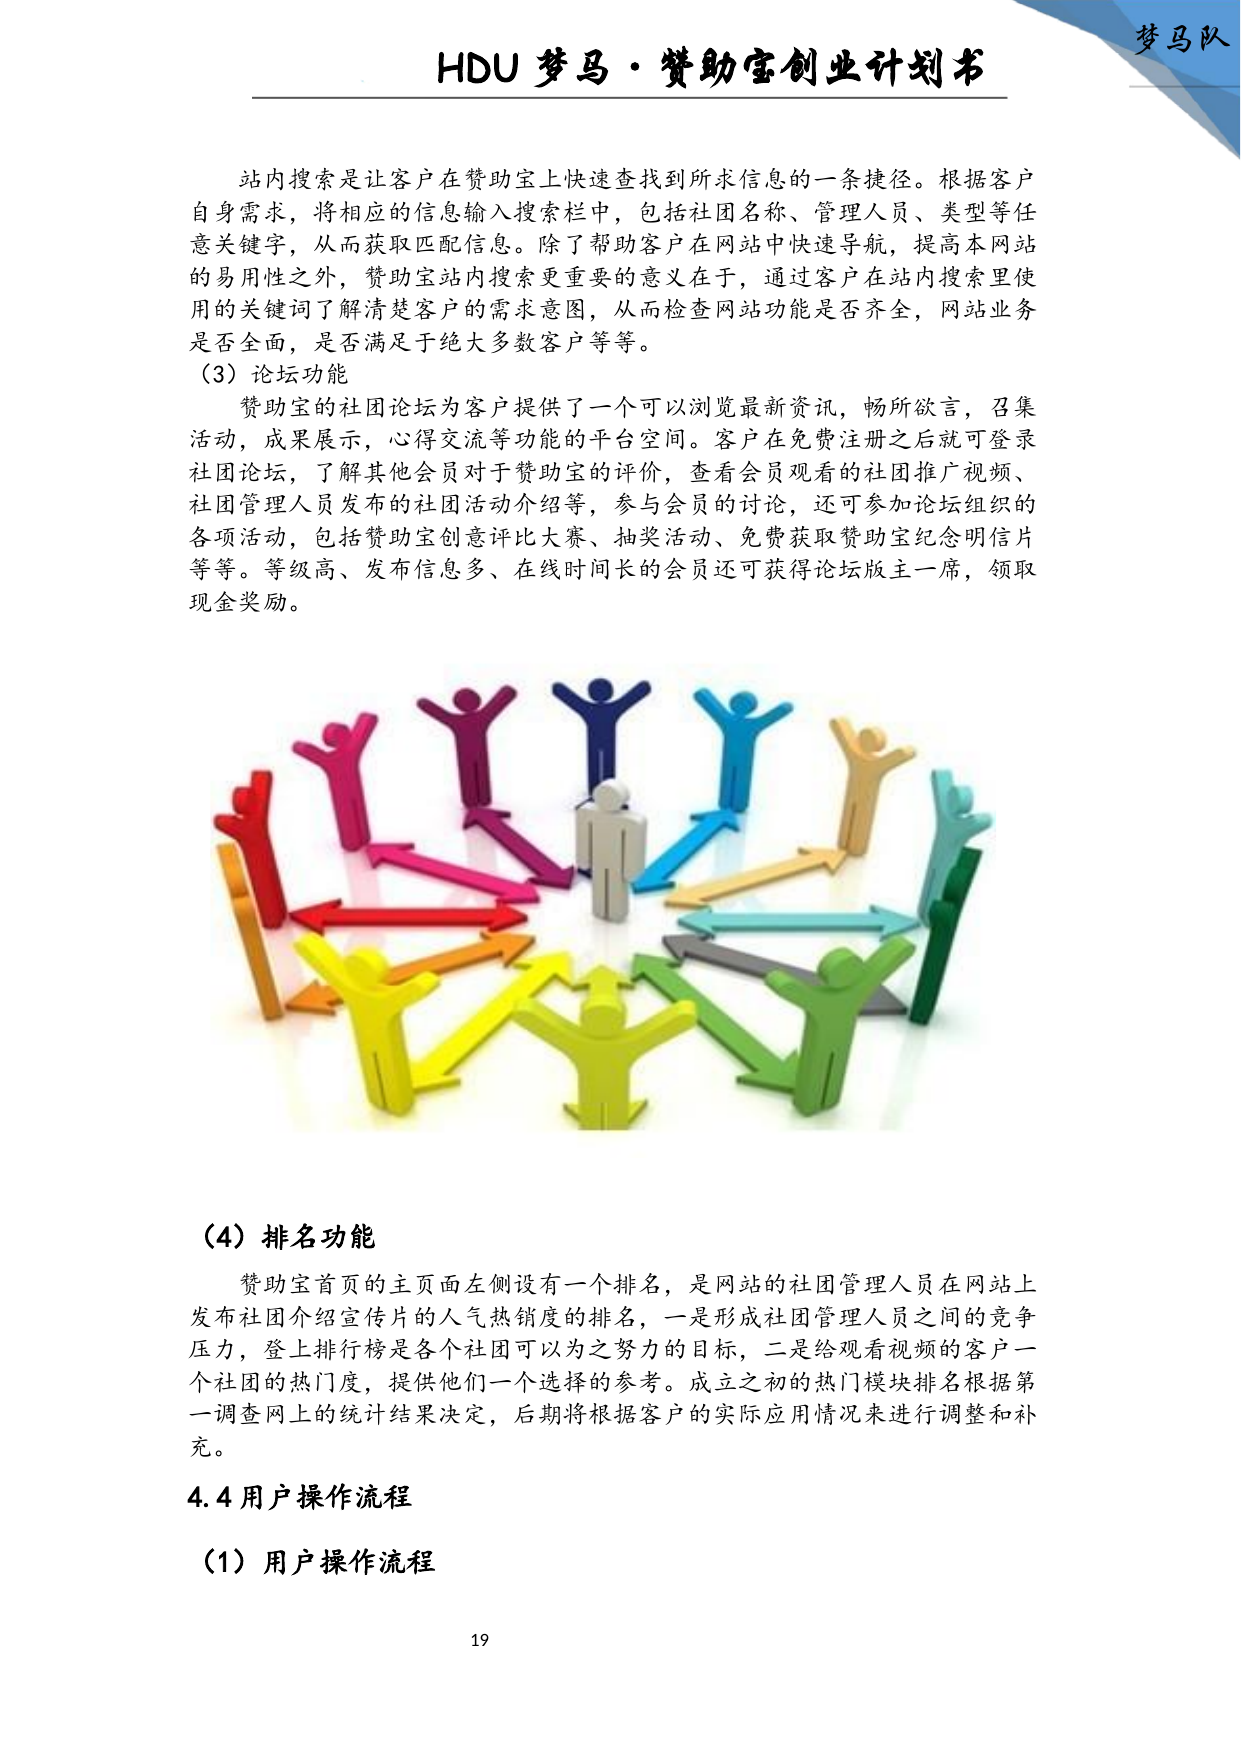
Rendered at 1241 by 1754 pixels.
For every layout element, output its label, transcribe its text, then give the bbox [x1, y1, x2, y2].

list 站内搜索是让客户在赞助宝上快速查找到所求信息的一条捷径。根据客户自身需求，将相应的信息输入搜索栏中，包括社团名称、管理人员、类型等任意关键字，从而获取匹配信息。除了帮助客户在网站中快速导航，提高本网站的易用性之外，赞助宝站内搜索更重要的意义在于，通过客户在站内搜索里使用的关键词了解清楚客户的需求意图，从而检查网站功能是否齐全，网站业务是否全面，是否满足于绝大多数客户等等。 [187, 162, 1053, 357]
picture [210, 635, 997, 1158]
list 赞助宝的社团论坛为客户提供了一个可以浏览最新资讯，畅所欲言，召集活动，成果展示，心得交流等功能的平台空间。客户在免费注册之后就可登录社团论坛，了解其他会员对于赞助宝的评价，查看会员观看的社团推广视频、社团管理人员发布的社团活动介绍等，参与会员的讨论，还可参加论坛组织的各项活动，包括赞助宝创意评比大赛、抽奖活动、免费获取赞助宝纪念明信片等等。等级高、发布信息多、在线时间长的会员还可获得论坛版主一席，领取现金奖励。 [187, 389, 1053, 617]
list 赞助宝首页的主页面左侧设有一个排名，是网站的社团管理人员在网站上发布社团介绍宣传片的人气热销度的排名，一是形成社团管理人员之间的竞争压力，登上排行榜是各个社团可以为之努力的目标，二是给观看视频的客户一个社团的热门度，提供他们一个选择的参考。成立之初的热门模块排名根据第一调查网上的统计结果决定，后期将根据客户的实际应用情况来进行调整和补充。 [187, 1267, 1053, 1462]
list （3）论坛功能 [187, 357, 1053, 389]
list （1）用户操作流程 [187, 1527, 1053, 1592]
list （4）排名功能 [187, 1202, 1053, 1267]
picture [252, 0, 1241, 163]
list 4.4用户操作流程 [187, 1462, 1053, 1527]
